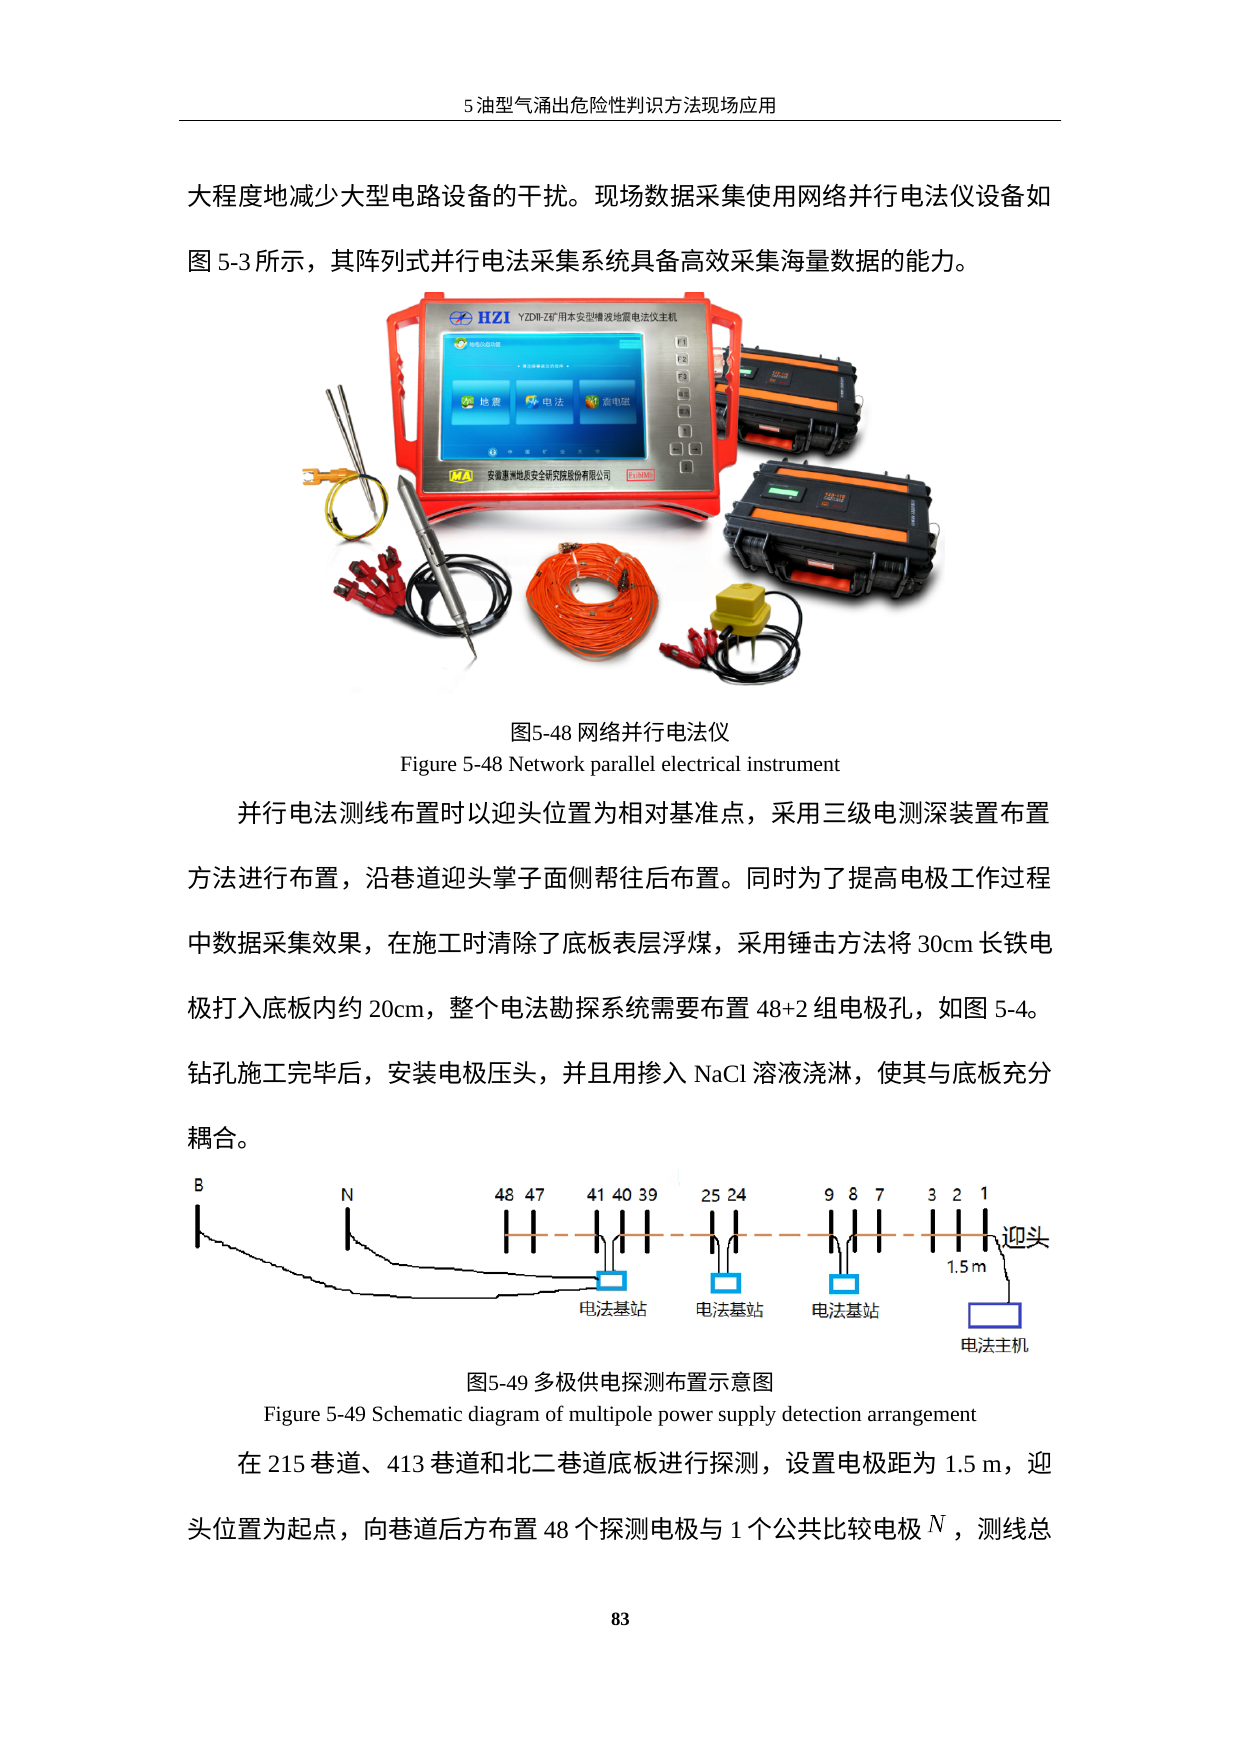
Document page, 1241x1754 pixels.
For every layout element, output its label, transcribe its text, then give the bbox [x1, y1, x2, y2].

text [187, 162, 1053, 292]
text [187, 1429, 1053, 1559]
text 并行电法测线布置时以迎头位置为相对基准点，采用三级电测深装置布置方法进行布置，沿巷道迎头掌子面侧帮往后布置。同时为了提高电极工作过程中数据采集效果，在施工时清除了底板表层浮煤，采用锤击方法将30cm长铁电极打入底板内约20cm，整个电法勘探系统需要布置48+2组电极孔，如图5-4。钻孔施工完毕后，安装电极压头，并且用掺入 NaCl 溶液浇淋，使其与底板充分耦合。 [187, 779, 1053, 1169]
picture [188, 1169, 1053, 1356]
picture [295, 292, 945, 694]
